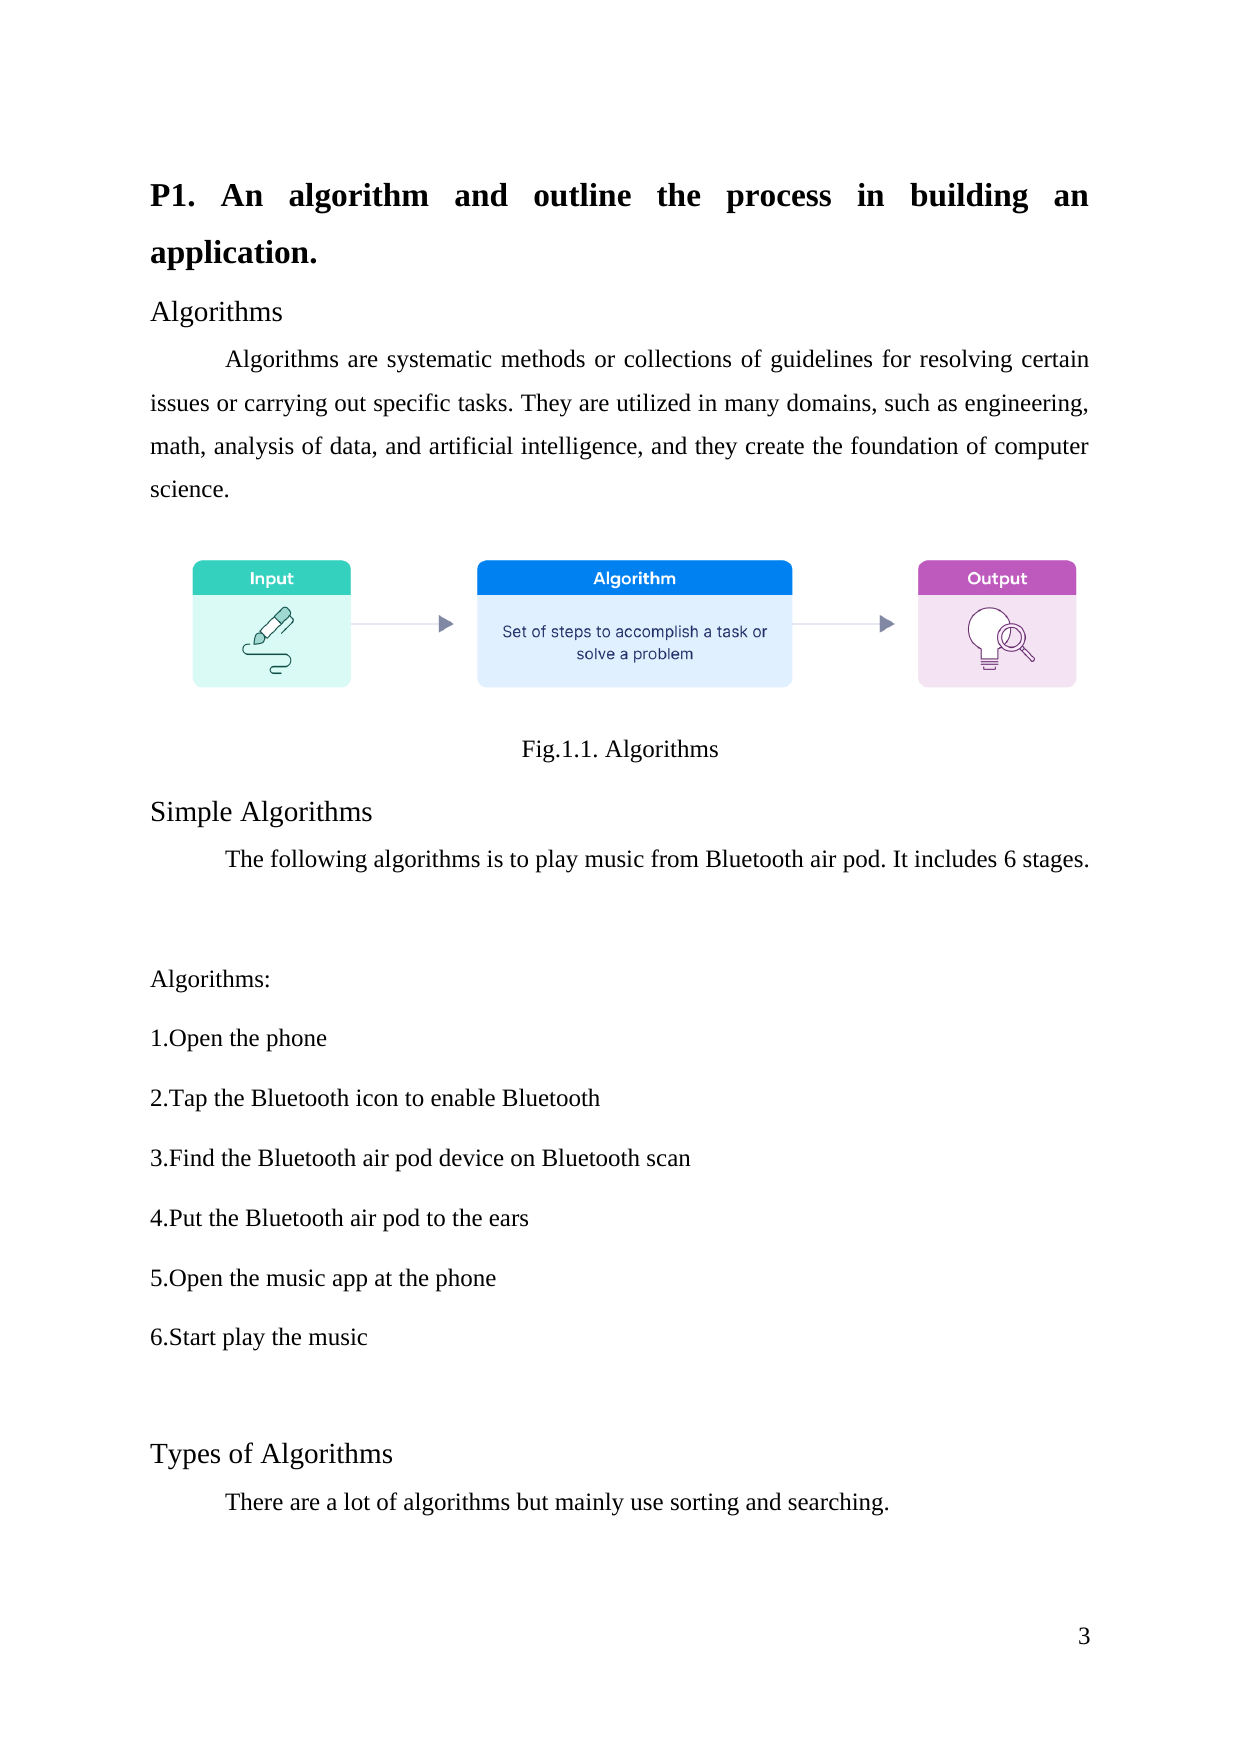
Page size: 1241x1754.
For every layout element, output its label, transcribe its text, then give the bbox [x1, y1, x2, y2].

text 6.Start play the music [150, 1322, 1090, 1351]
text Algorithms are systematic methods or collections of guidelines for resolving certain issues or carrying out specific tasks. They are utilized in many domains, such as engineering, math, analysis of data, and artificial intelligence, and they create the foundation of computer science. [150, 344, 1090, 503]
text Algorithms: [150, 964, 1090, 992]
text 1.Open the phone [150, 1023, 1090, 1052]
text There are a lot of algorithms but mainly use sorting and searching. [150, 1487, 1090, 1516]
text The following algorithms is to play music from Bluetooth air pod. It includes 6 stages. [150, 844, 1090, 873]
text 2.Tap the Bluetooth icon to enable Bluetooth [150, 1083, 1090, 1112]
text 3.Find the Bluetooth air pod device on Bluetooth scan [150, 1143, 1090, 1172]
text Fig.1.1. Algorithms [150, 734, 1090, 763]
subtitle P1. An algorithm and outline the process in building an application. [150, 175, 1090, 271]
subtitle Types of Algorithms [150, 1437, 1090, 1470]
picture [150, 533, 1124, 703]
text 4.Put the Bluetooth air pod to the ears [150, 1203, 1090, 1232]
subtitle Algorithms [150, 294, 1090, 328]
text 5.Open the music app at the phone [150, 1263, 1090, 1291]
subtitle Simple Algorithms [150, 794, 1090, 827]
